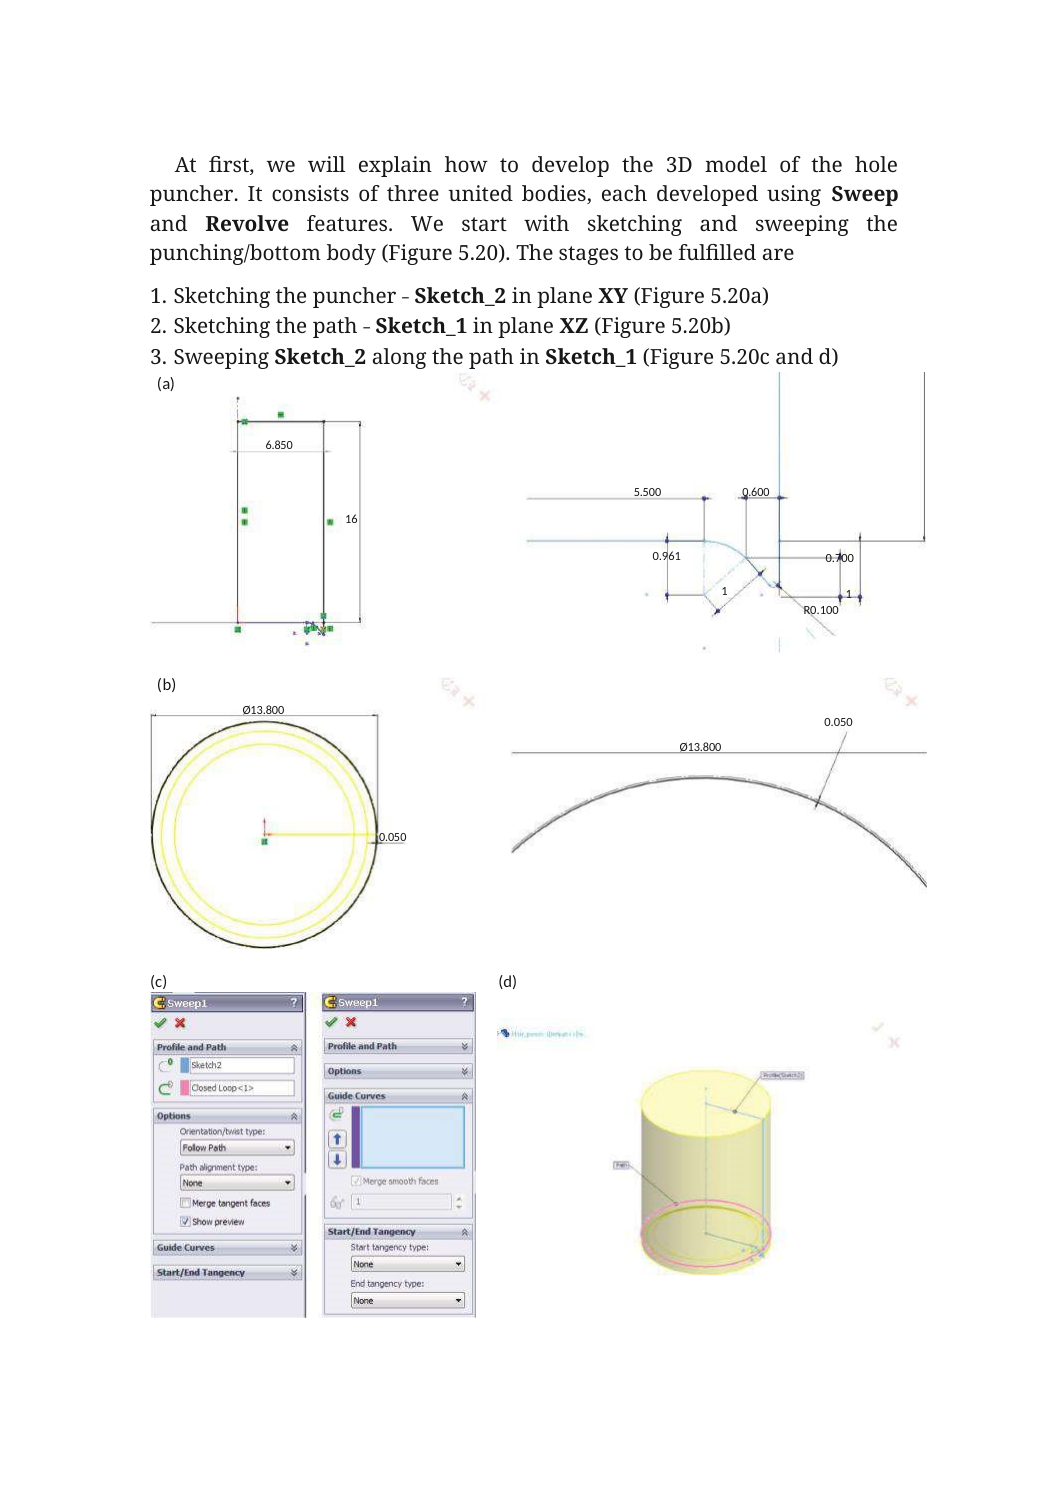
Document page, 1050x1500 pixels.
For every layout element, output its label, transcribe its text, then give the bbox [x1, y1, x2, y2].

picture [150, 992, 476, 1318]
list Sketching the path – Sketch_1 in plane XZ (Figure 5.20b) [150, 312, 898, 340]
picture [150, 677, 927, 949]
list Sweeping Sketch_2 along the path in Sketch_1 (Figure 5.20c and d) [150, 342, 898, 370]
picture [497, 1018, 903, 1276]
text (c) (d) [150, 971, 900, 991]
text At first, we will explain how to develop the 3D model of the hole puncher. It consists of three united bodies, each developed using Sweep and Revolve features. We start with sketching and sweeping the punching/bottom body (Figure 5.20). The stages to be fulfilled are [149, 150, 898, 267]
picture [150, 372, 926, 654]
list Sketching the puncher – Sketch_2 in plane XY (Figure 5.20a) [150, 281, 898, 310]
